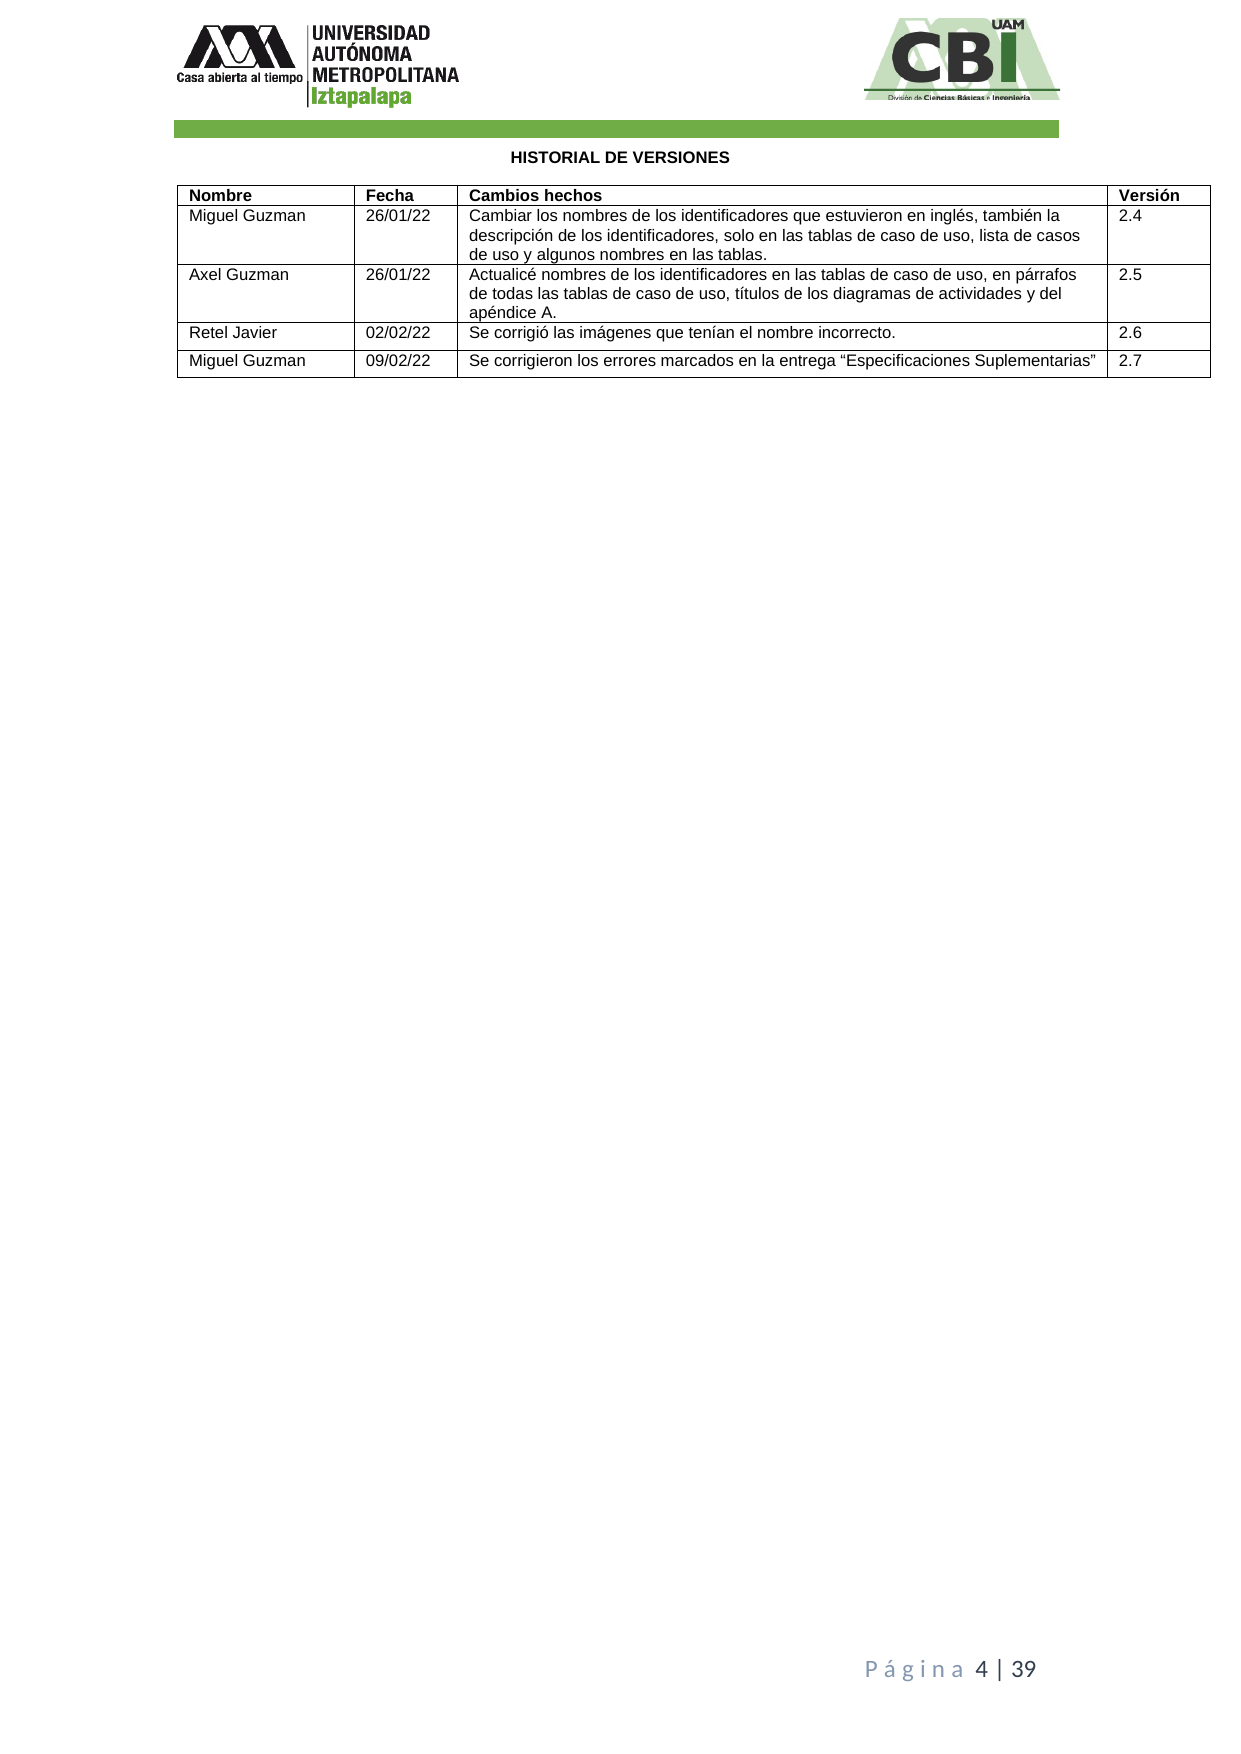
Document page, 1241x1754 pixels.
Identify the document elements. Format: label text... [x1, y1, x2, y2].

table_cell 2.7 [1108, 351, 1210, 377]
table_cell Cambiar los nombres de los identificadores que estuvieron en inglés, también la descripción de los identificadores, solo en las tablas de caso de uso, lista de casos de uso y algunos nombres en las tablas. [458, 206, 1107, 264]
table_header Cambios hechos [458, 186, 1107, 205]
table_header Fecha [355, 186, 457, 205]
table_cell 2.6 [1108, 323, 1210, 349]
table_cell Se corrigió las imágenes que tenían el nombre incorrecto. [458, 323, 1107, 349]
picture [177, 25, 459, 109]
table_cell Se corrigieron los errores marcados en la entrega “Especificaciones Suplementarias” [458, 351, 1107, 377]
table_cell Actualicé nombres de los identificadores en las tablas de caso de uso, en párrafos de todas las tablas de caso de uso, títulos de los diagramas de actividades y del apéndice A. [458, 265, 1107, 322]
table_header Versión [1108, 186, 1210, 205]
table_cell Axel Guzman [178, 265, 354, 322]
table_cell Retel Javier [178, 323, 354, 349]
table_cell Miguel Guzman [178, 206, 354, 264]
table_cell 26/01/22 [355, 265, 457, 322]
table_cell 02/02/22 [355, 323, 457, 349]
table_cell Miguel Guzman [178, 351, 354, 377]
table_cell 2.5 [1108, 265, 1210, 322]
table_cell 09/02/22 [355, 351, 457, 377]
table_header Nombre [178, 186, 354, 205]
table_cell 2.4 [1108, 206, 1210, 264]
text HISTORIAL DE VERSIONES [177, 148, 1063, 167]
picture [863, 18, 1060, 100]
table_cell 26/01/22 [355, 206, 457, 264]
